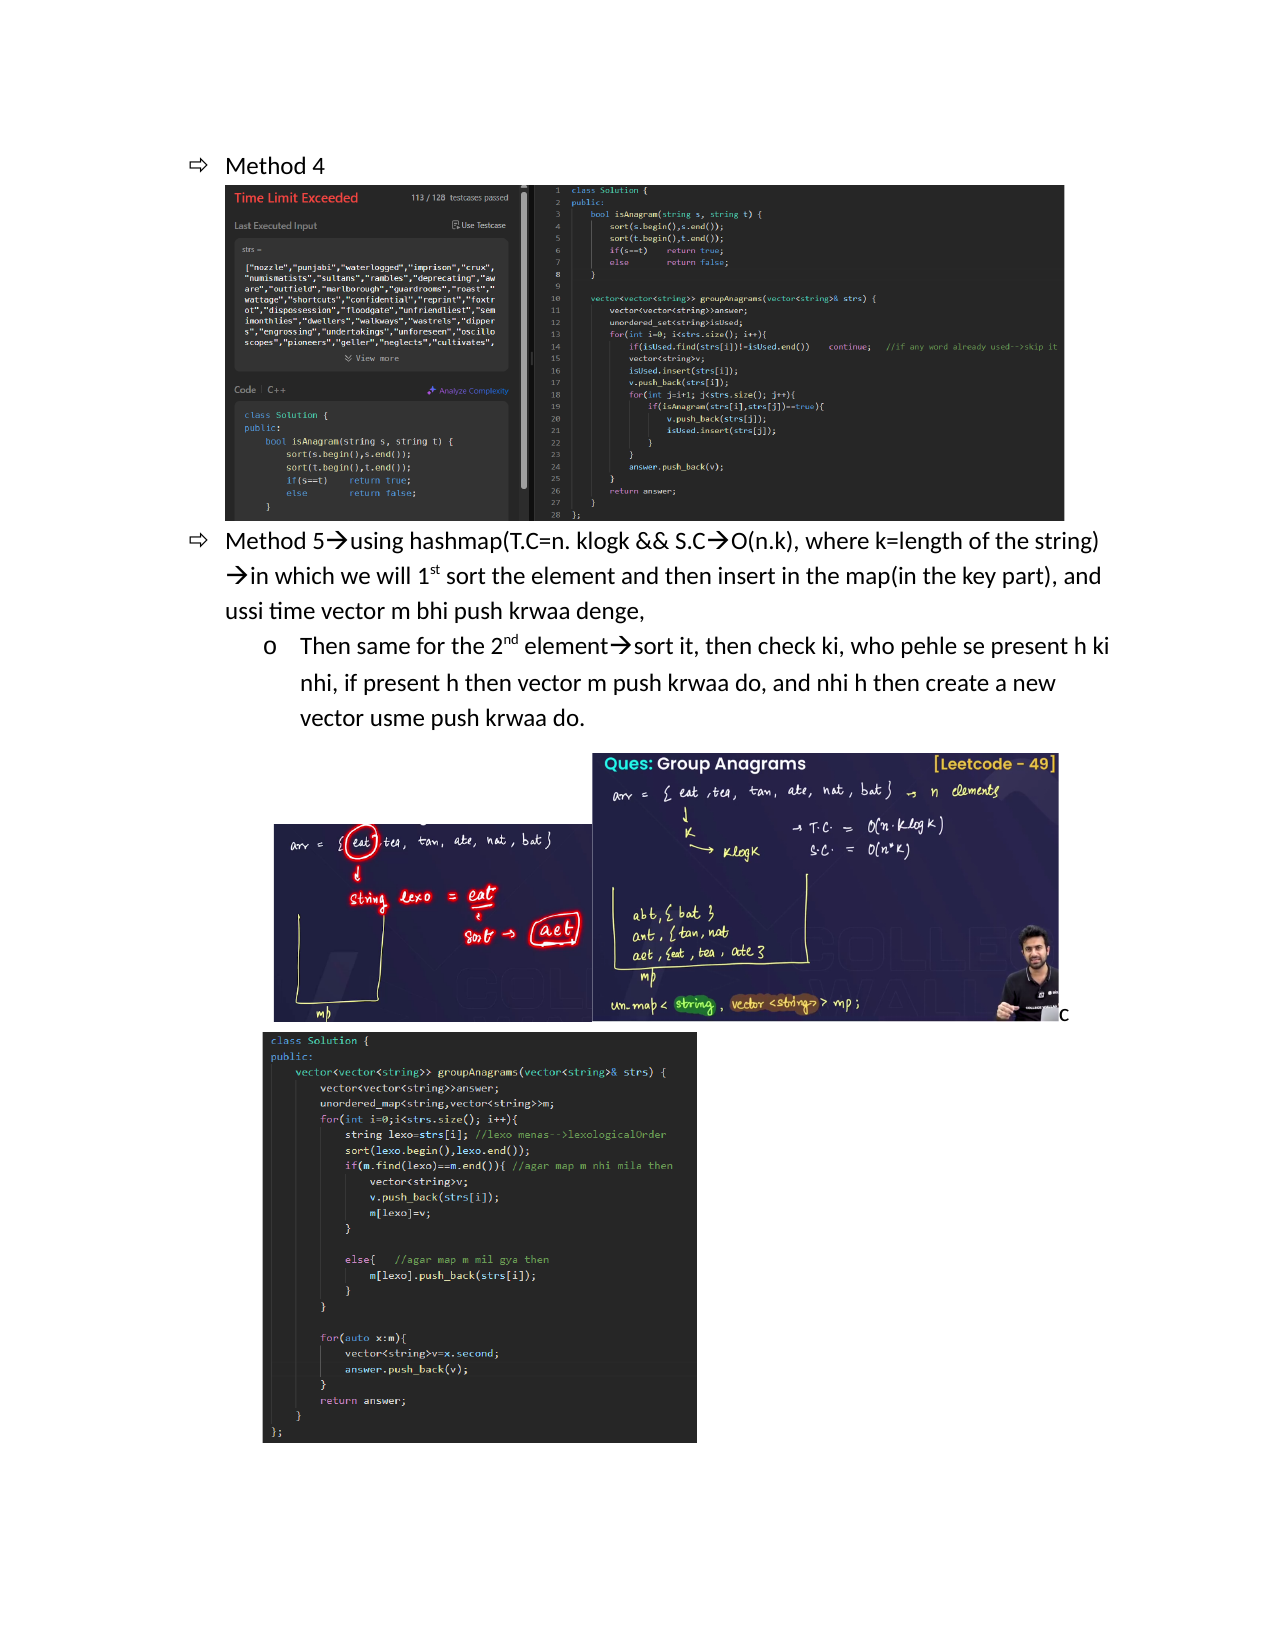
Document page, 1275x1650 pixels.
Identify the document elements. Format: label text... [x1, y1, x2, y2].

picture [273, 753, 1059, 1022]
list Method 5using hashmap(T.C=n. klogk && S.CO(n.k), where k=length of the string) in which we will 1st sort the element and then insert in the map(in the key part), and ussi time vector m bhi push krwaa denge, [187, 526, 1125, 626]
list Then same for the 2nd elementsort it, then check ki, who pehle se present h ki nhi, if present h then vector m push krwaa do, and nhi h then create a new vector usme push krwaa do. [262, 631, 1125, 732]
picture [225, 185, 1065, 521]
picture [262, 1032, 697, 1443]
